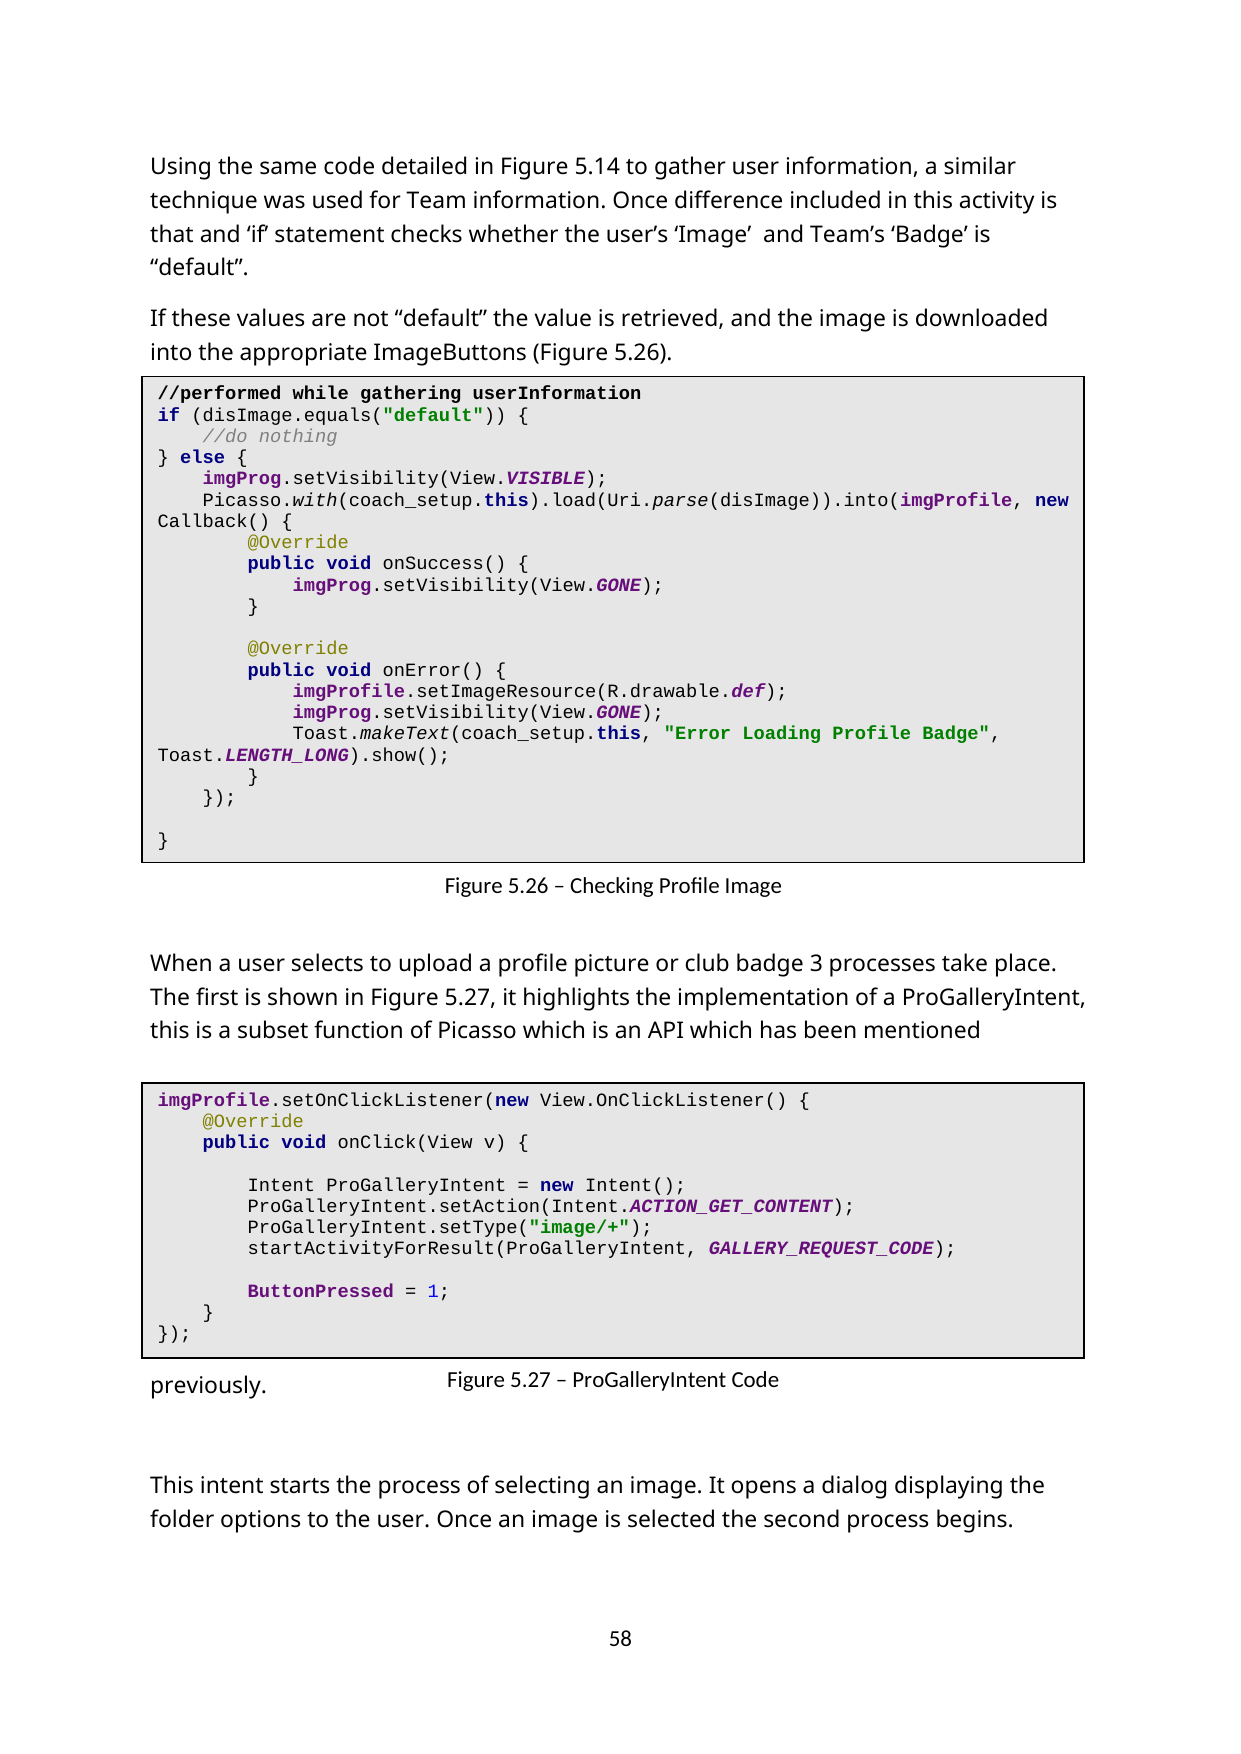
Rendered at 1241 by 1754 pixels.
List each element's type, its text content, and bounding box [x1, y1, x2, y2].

text When a user selects to upload a profile picture or club badge 3 processes take place. The first is shown in Figure 5.27, it highlights the implementation of a ProGalleryIntent, this is a subset function of Picasso which is an API which has been mentioned previously. [150, 947, 1090, 1400]
text This intent starts the process of selecting an image. It opens a dialog displaying the folder options to the user. Once an image is selected the second process begins. [150, 1469, 1090, 1534]
text Using the same code detailed in Figure 5.14 to gather user information, a similar technique was used for Team information. Once difference included in this activity is that and ‘if’ statement checks whether the user’s ‘Image’ and Team’s ‘Badge’ is “default”. [150, 150, 1090, 282]
text If these values are not “default” the value is retrieved, and the image is downloaded into the appropriate ImageButtons (Figure 5.26). [150, 302, 1090, 367]
